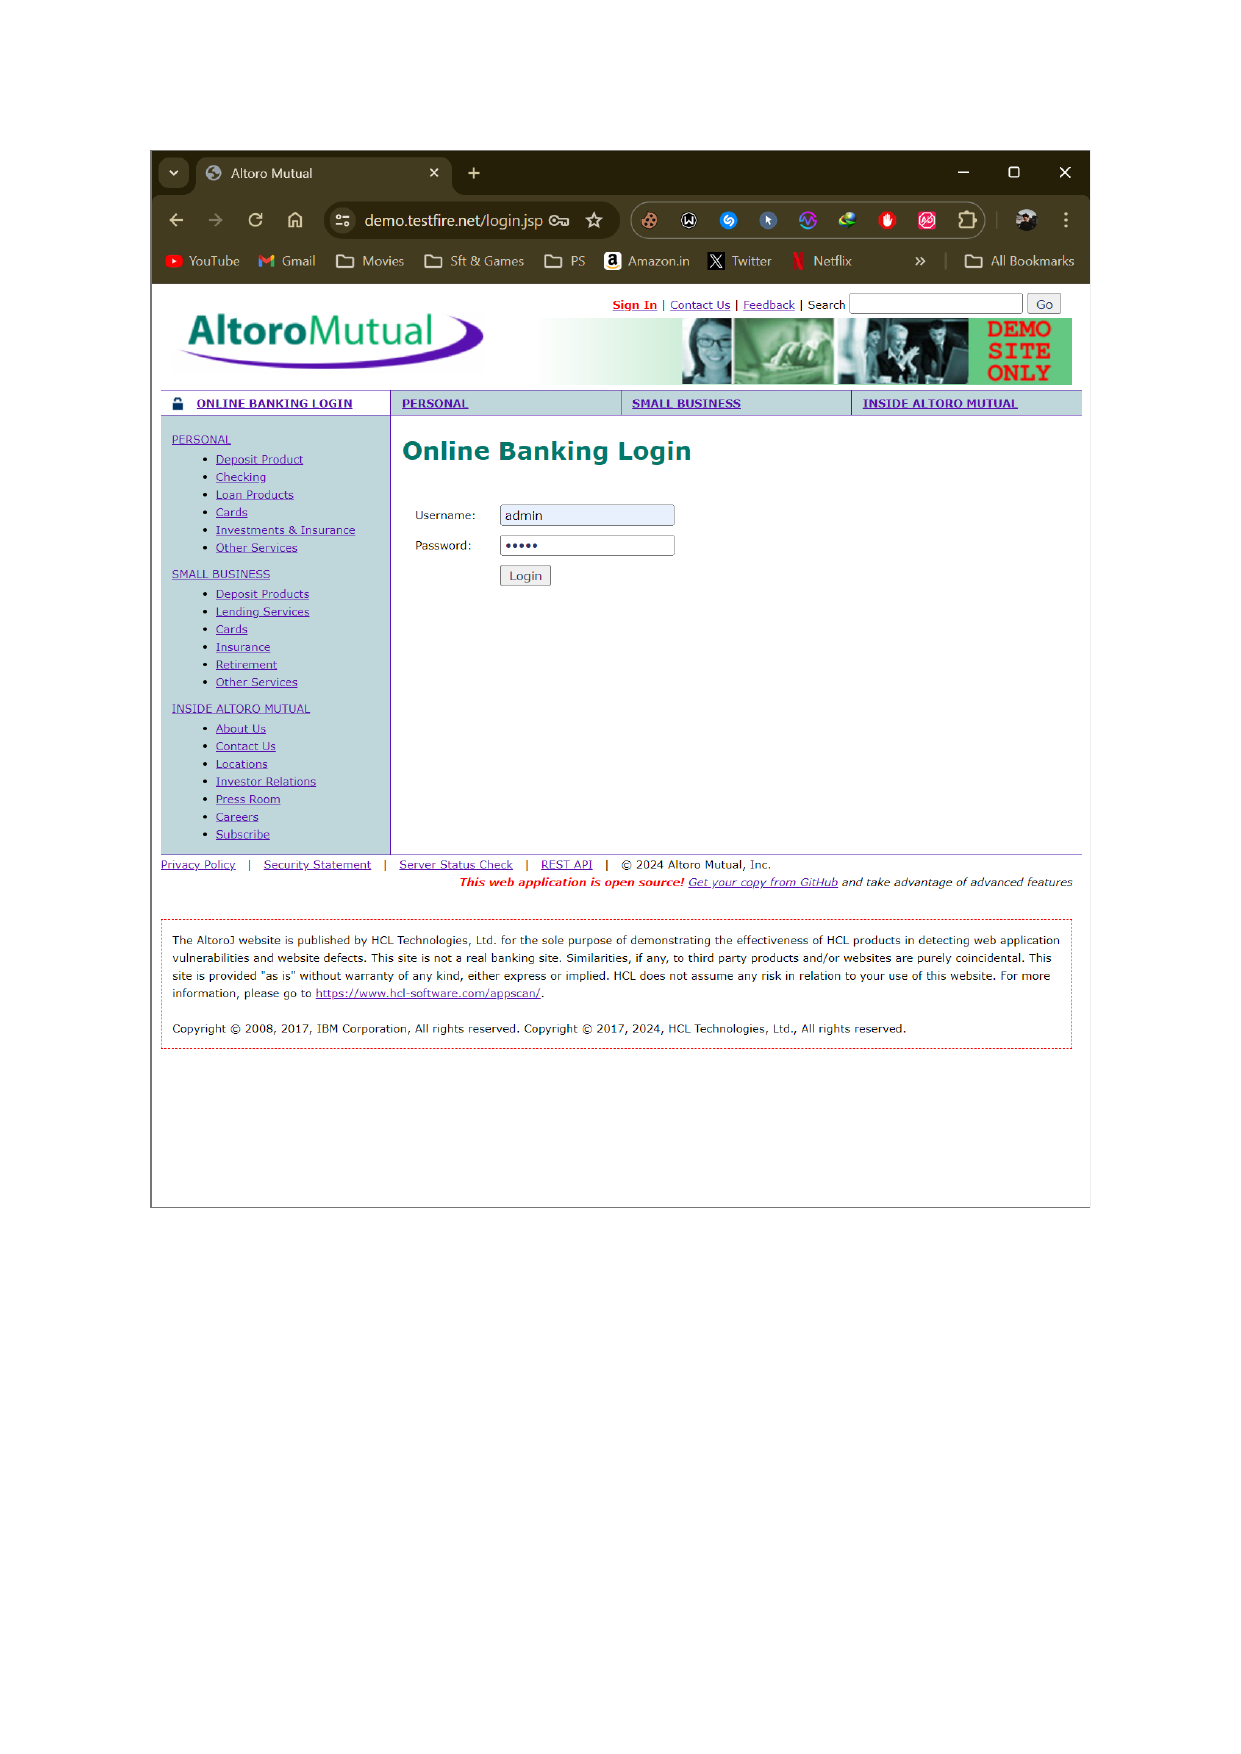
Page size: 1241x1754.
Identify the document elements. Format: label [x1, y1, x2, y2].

picture [150, 150, 1091, 1208]
